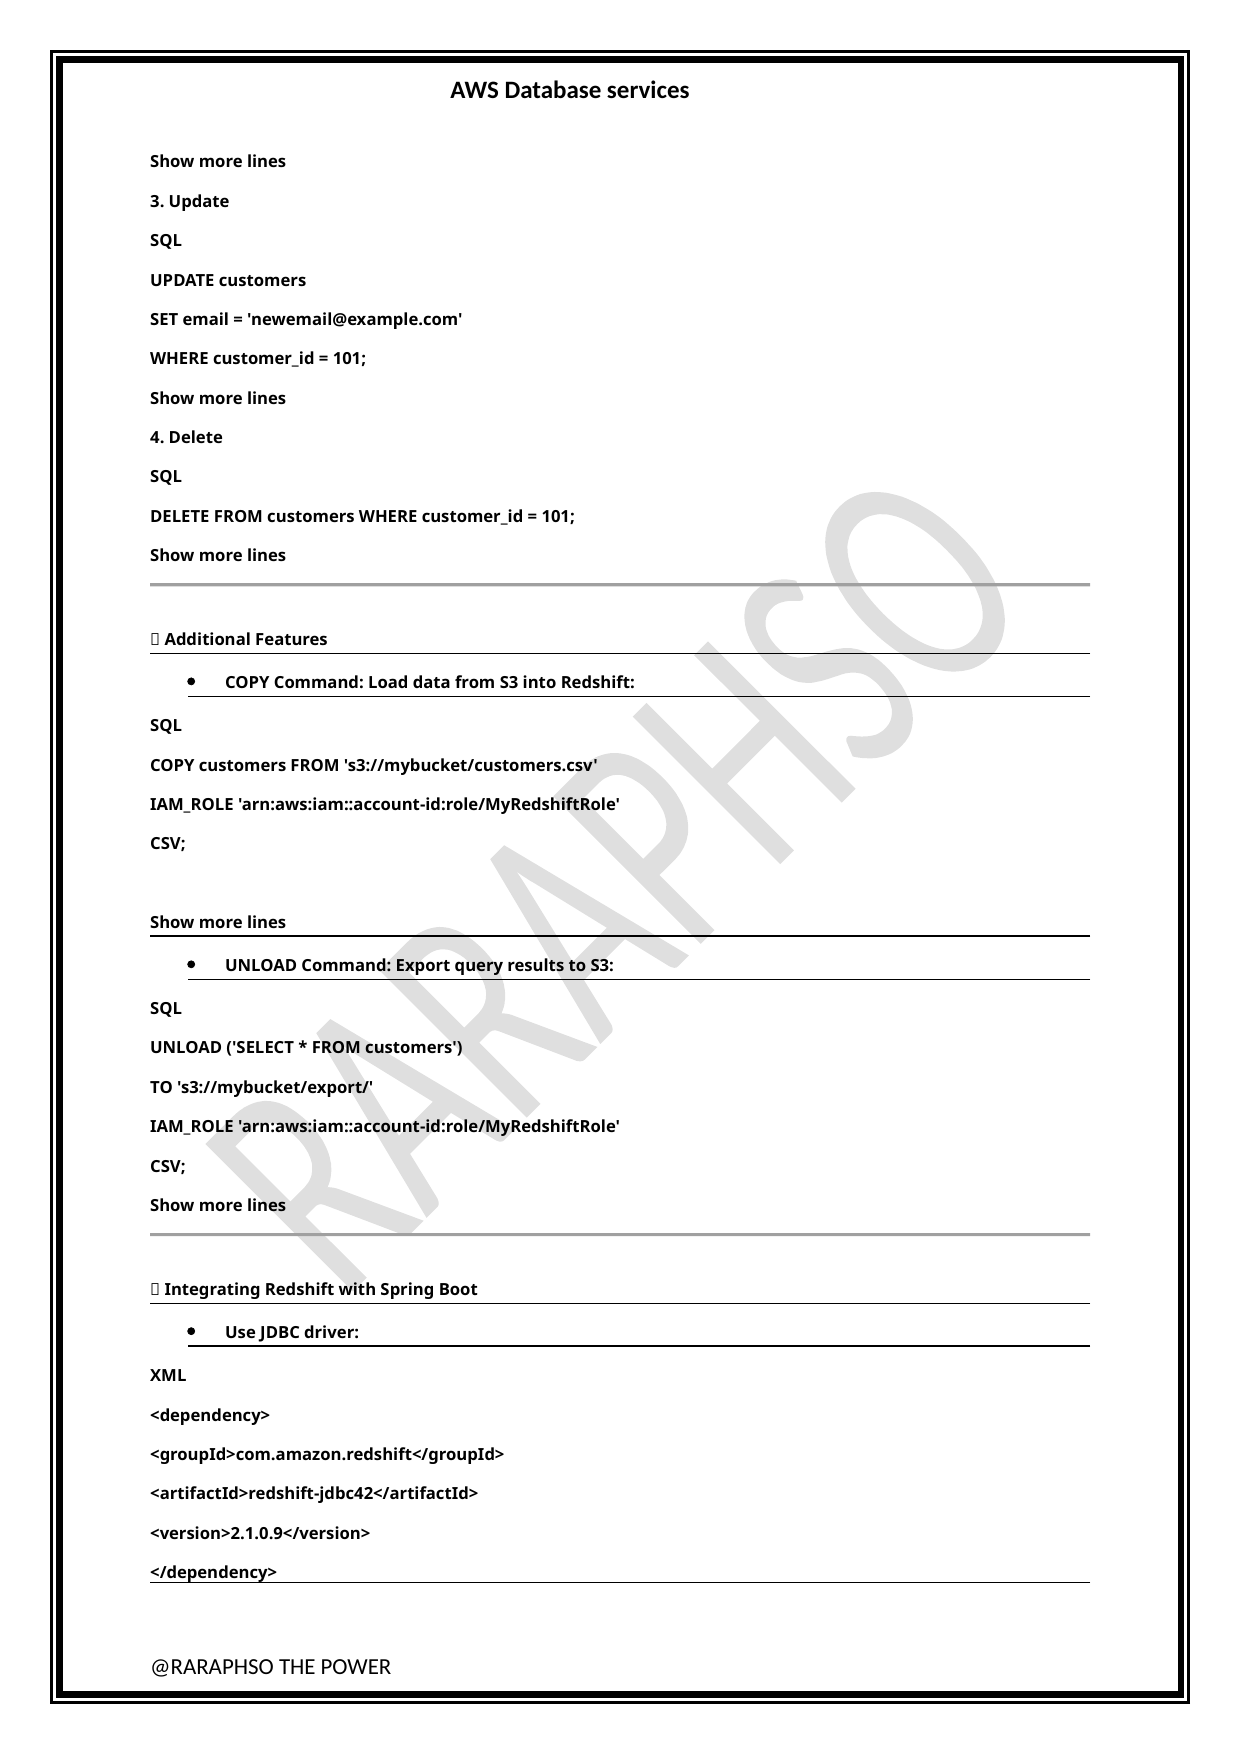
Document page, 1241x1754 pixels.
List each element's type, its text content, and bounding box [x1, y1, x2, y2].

text Show more lines [150, 544, 1090, 566]
list COPY Command: Load data from S3 into Redshift: [187, 671, 1090, 697]
text <artifactId>redshift-jdbc42</artifactId> [150, 1482, 1090, 1504]
text TO 's3://mybucket/export/' [150, 1076, 1090, 1098]
text DELETE FROM customers WHERE customer_id = 101; [150, 504, 1090, 527]
text IAM_ROLE 'arn:aws:iam::account-id:role/MyRedshiftRole' [150, 793, 1090, 815]
text ✅ Additional Features [150, 628, 1090, 653]
text UPDATE customers [150, 268, 1090, 291]
text WHERE customer_id = 101; [150, 347, 1090, 369]
text SQL [150, 465, 1090, 488]
text 4. Delete [150, 426, 1090, 448]
text SET email = 'newemail@example.com' [150, 307, 1090, 330]
text </dependency> [150, 1561, 1090, 1582]
text IAM_ROLE 'arn:aws:iam::account-id:role/MyRedshiftRole' [150, 1115, 1090, 1138]
text CSV; [150, 832, 1090, 855]
text SQL [150, 714, 1090, 737]
list UNLOAD Command: Export query results to S3: [187, 954, 1090, 980]
text CSV; [150, 1154, 1090, 1177]
text XML [150, 1364, 1090, 1386]
text <version>2.1.0.9</version> [150, 1521, 1090, 1544]
text Show more lines [150, 150, 1090, 173]
text Show more lines [150, 911, 1090, 935]
text COPY customers FROM 's3://mybucket/customers.csv' [150, 753, 1090, 776]
text SQL [150, 997, 1090, 1019]
text SQL [150, 229, 1090, 251]
text Show more lines [150, 386, 1090, 409]
text UNLOAD ('SELECT * FROM customers') [150, 1036, 1090, 1059]
text <groupId>com.amazon.redshift</groupId> [150, 1442, 1090, 1465]
text ✅ Integrating Redshift with Spring Boot [150, 1278, 1090, 1303]
text Show more lines [150, 1194, 1090, 1216]
text 3. Update [150, 189, 1090, 212]
list Use JDBC driver: [187, 1321, 1090, 1347]
text <dependency> [150, 1403, 1090, 1426]
